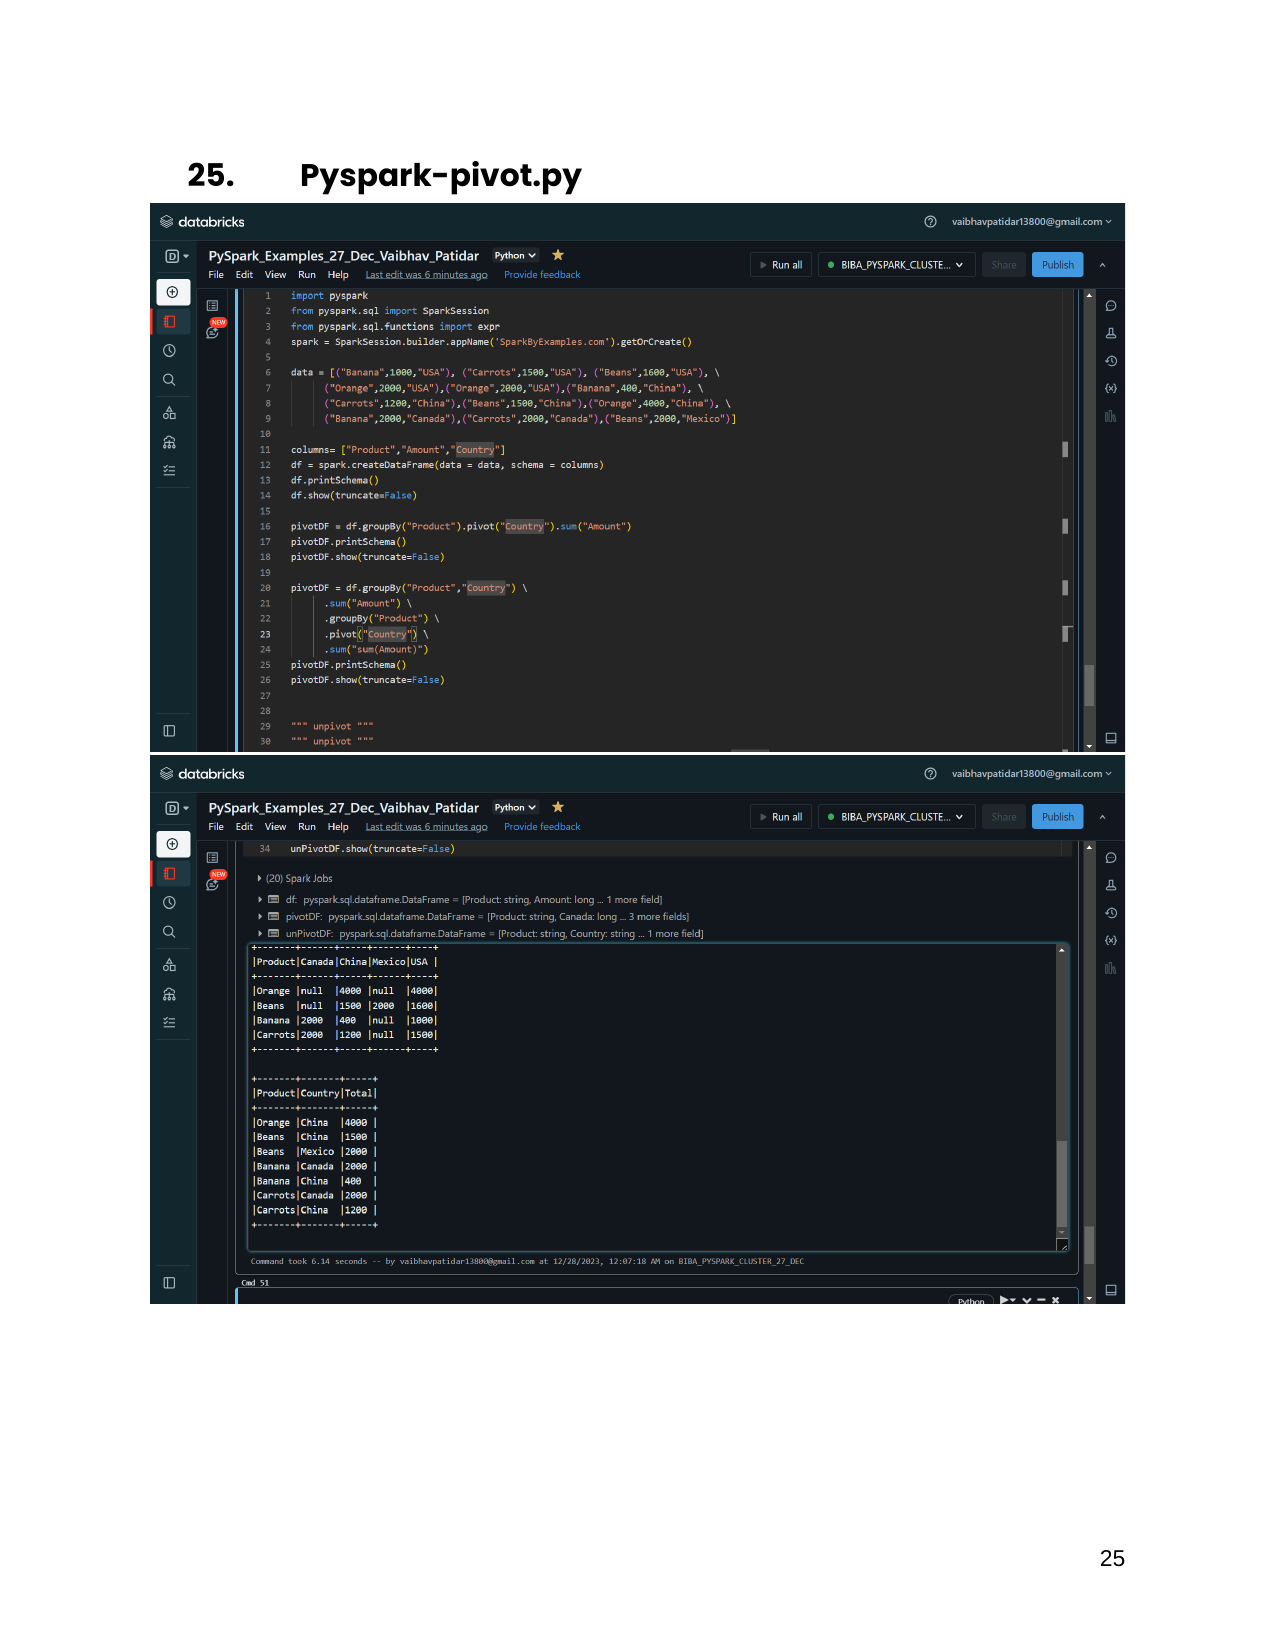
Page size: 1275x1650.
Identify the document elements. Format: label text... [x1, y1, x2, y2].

picture [150, 755, 1125, 1304]
picture [150, 203, 1125, 752]
list Pyspark-pivot.py [187, 150, 1125, 197]
